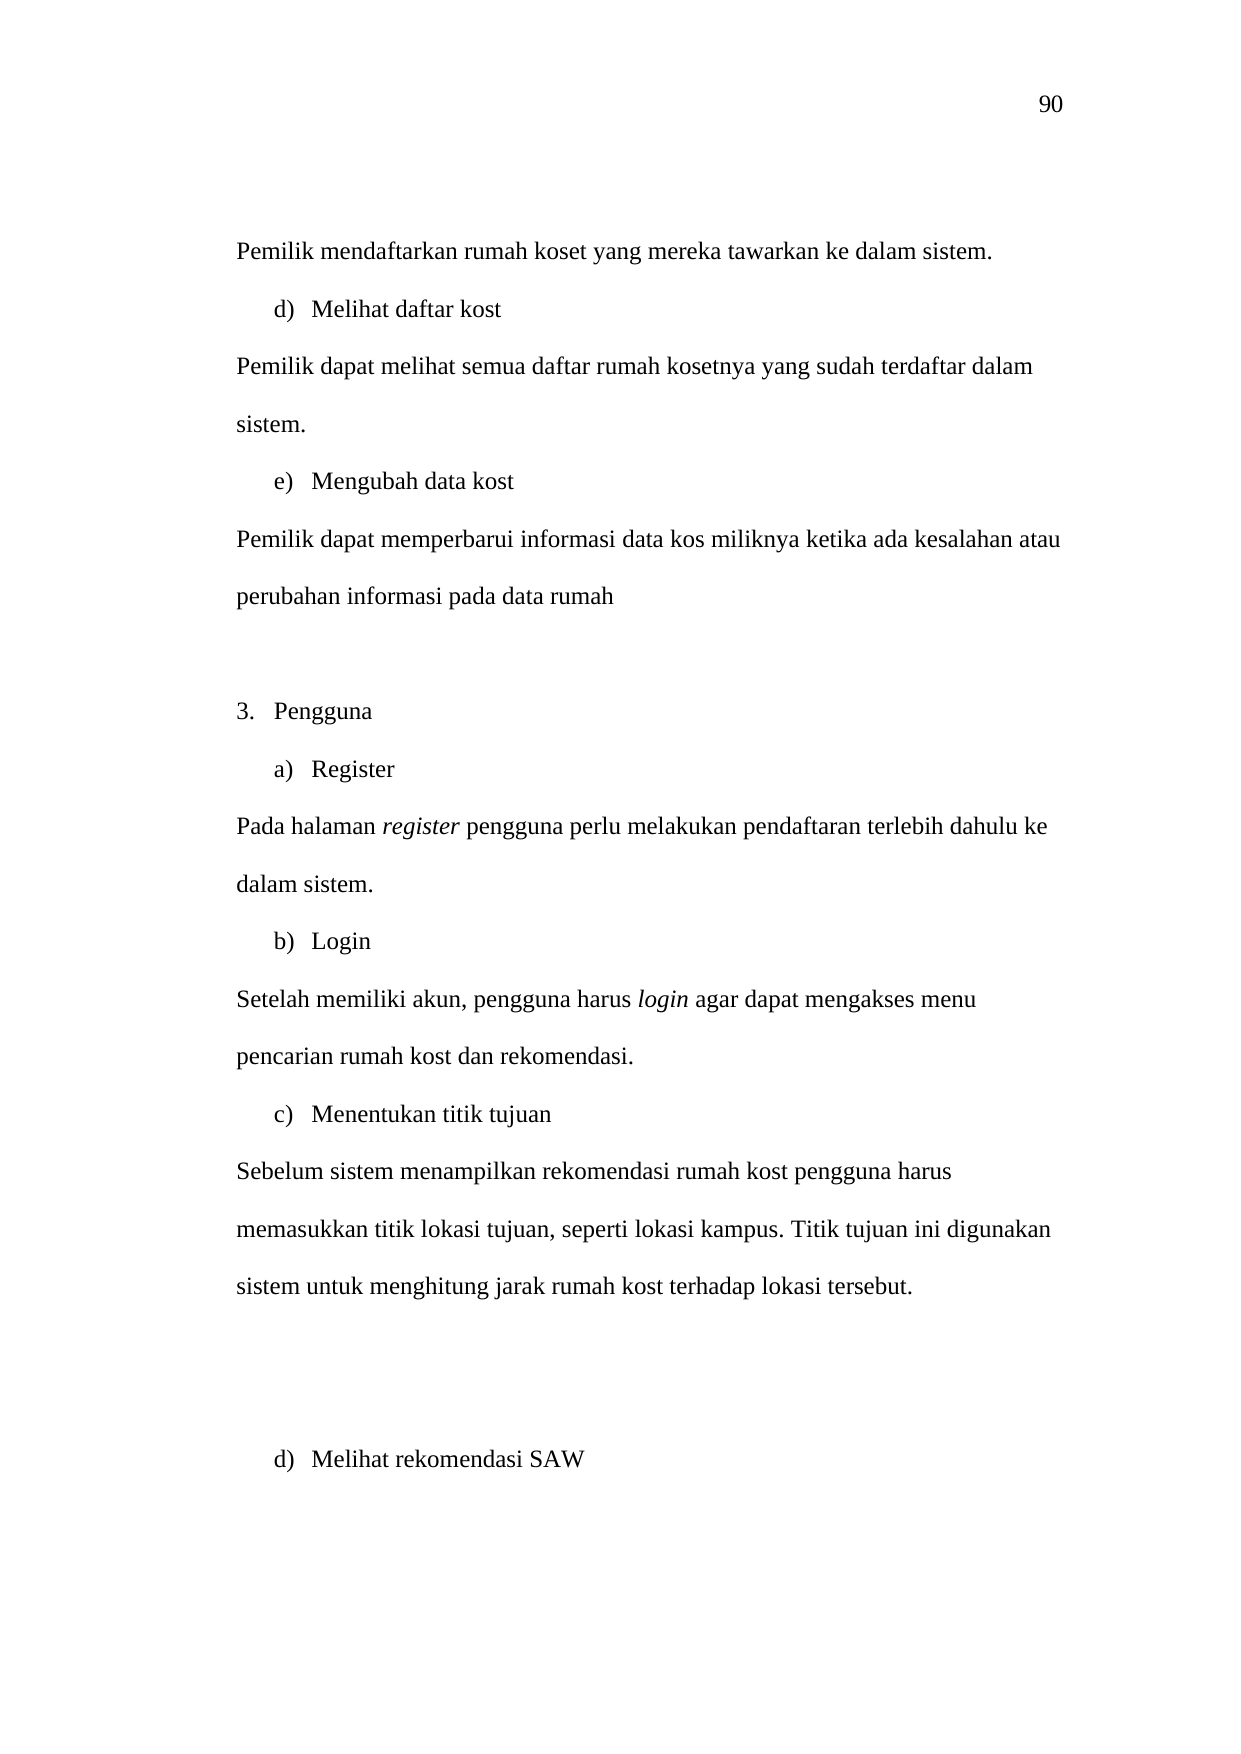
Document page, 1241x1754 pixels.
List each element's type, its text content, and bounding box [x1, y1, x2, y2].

list Pemilik mendaftarkan rumah koset yang mereka tawarkan ke dalam sistem. [236, 236, 1063, 265]
list Login [274, 926, 1063, 955]
list Pemilik dapat memperbarui informasi data kos miliknya ketika ada kesalahan atau perubahan informasi pada data rumah [236, 524, 1063, 610]
list Mengubah data kost [274, 466, 1063, 495]
list Pada halaman register pengguna perlu melakukan pendaftaran terlebih dahulu ke dalam sistem. [236, 811, 1063, 897]
list Register [274, 754, 1063, 782]
list Menentukan titik tujuan [274, 1099, 1063, 1127]
list Sebelum sistem menampilkan rekomendasi rumah kost pengguna harus memasukkan titik lokasi tujuan, seperti lokasi kampus. Titik tujuan ini digunakan sistem untuk menghitung jarak rumah kost terhadap lokasi tersebut. [236, 1156, 1063, 1300]
list Pemilik dapat melihat semua daftar rumah kosetnya yang sudah terdaftar dalam sistem. [236, 351, 1063, 437]
list Melihat rekomendasi SAW [274, 1444, 1063, 1472]
list Melihat daftar kost [274, 294, 1063, 322]
list Pengguna [236, 696, 1063, 725]
list Setelah memiliki akun, pengguna harus login agar dapat mengakses menu pencarian rumah kost dan rekomendasi. [236, 984, 1063, 1070]
